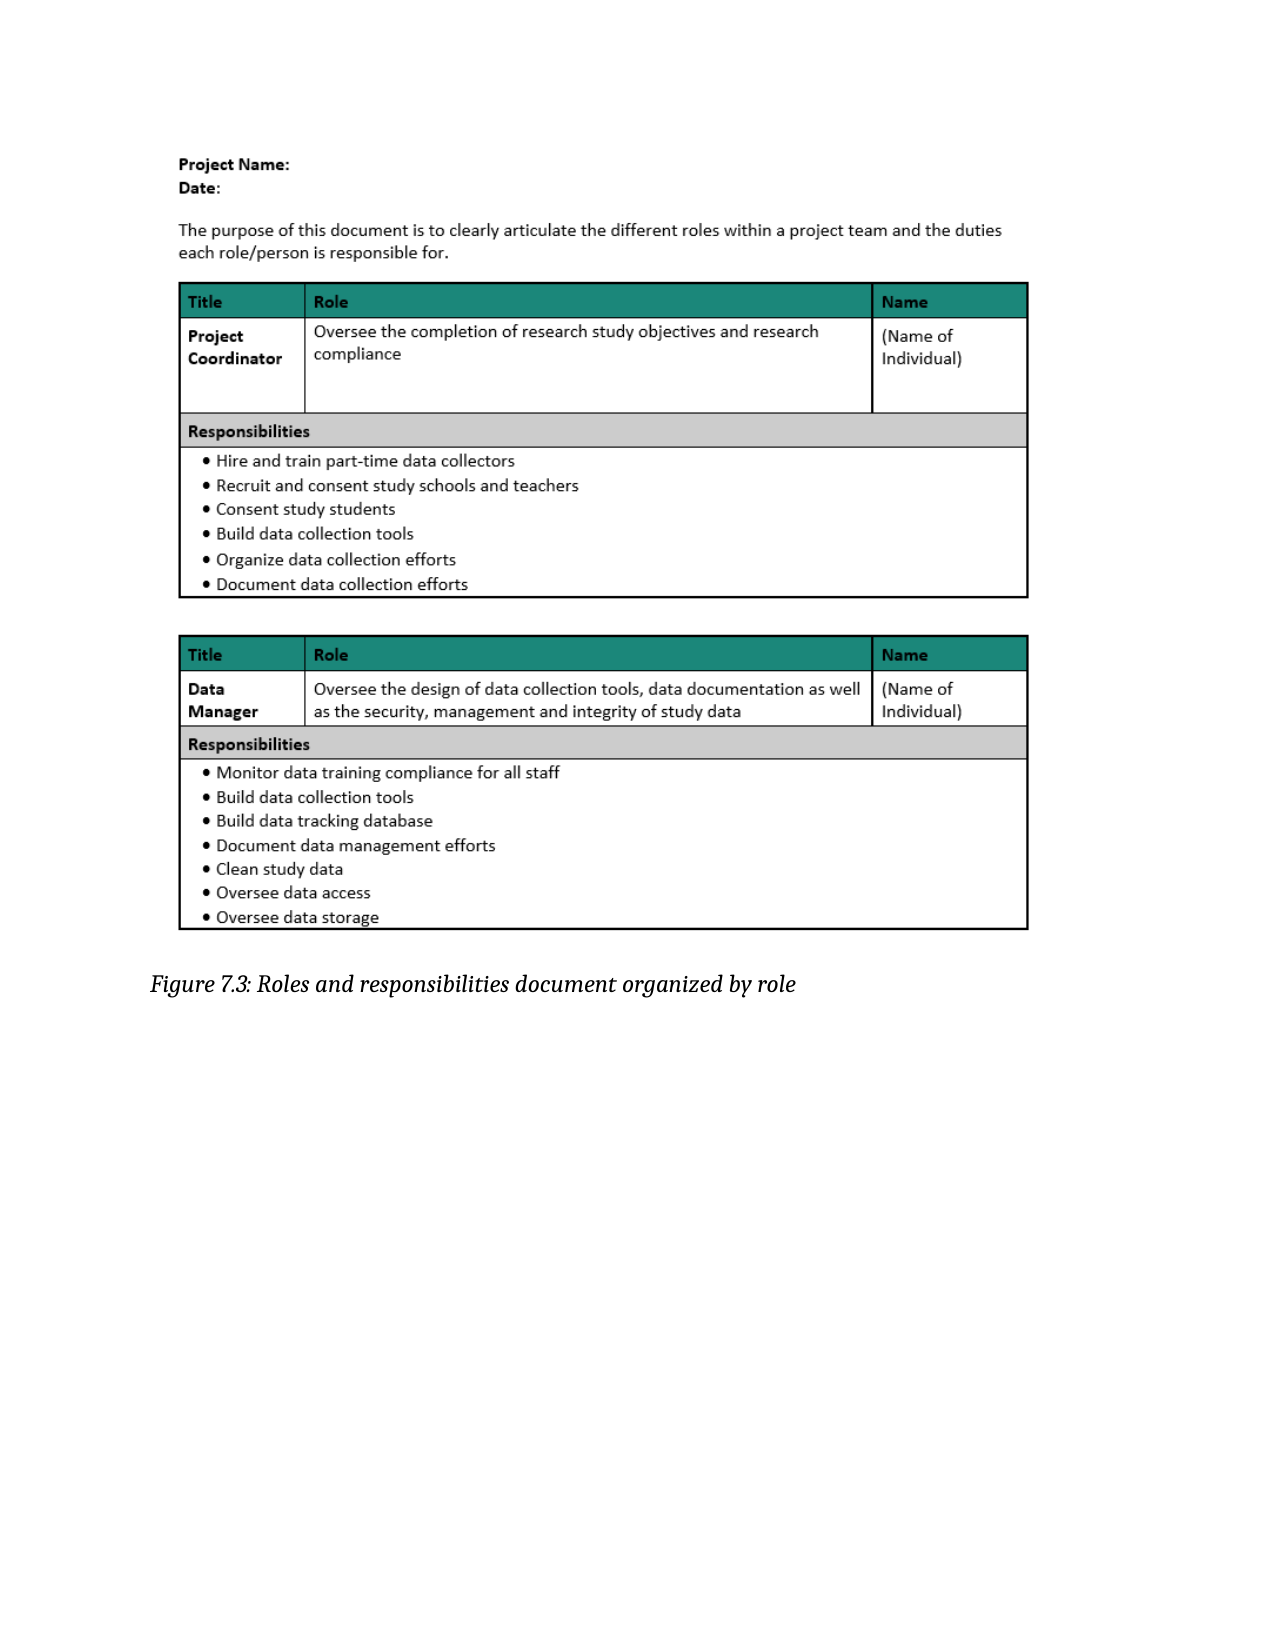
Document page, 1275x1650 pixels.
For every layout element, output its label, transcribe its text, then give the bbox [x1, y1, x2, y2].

picture [168, 150, 1044, 949]
text Figure 7.3: Roles and responsibilities document organized by role [150, 969, 1125, 998]
